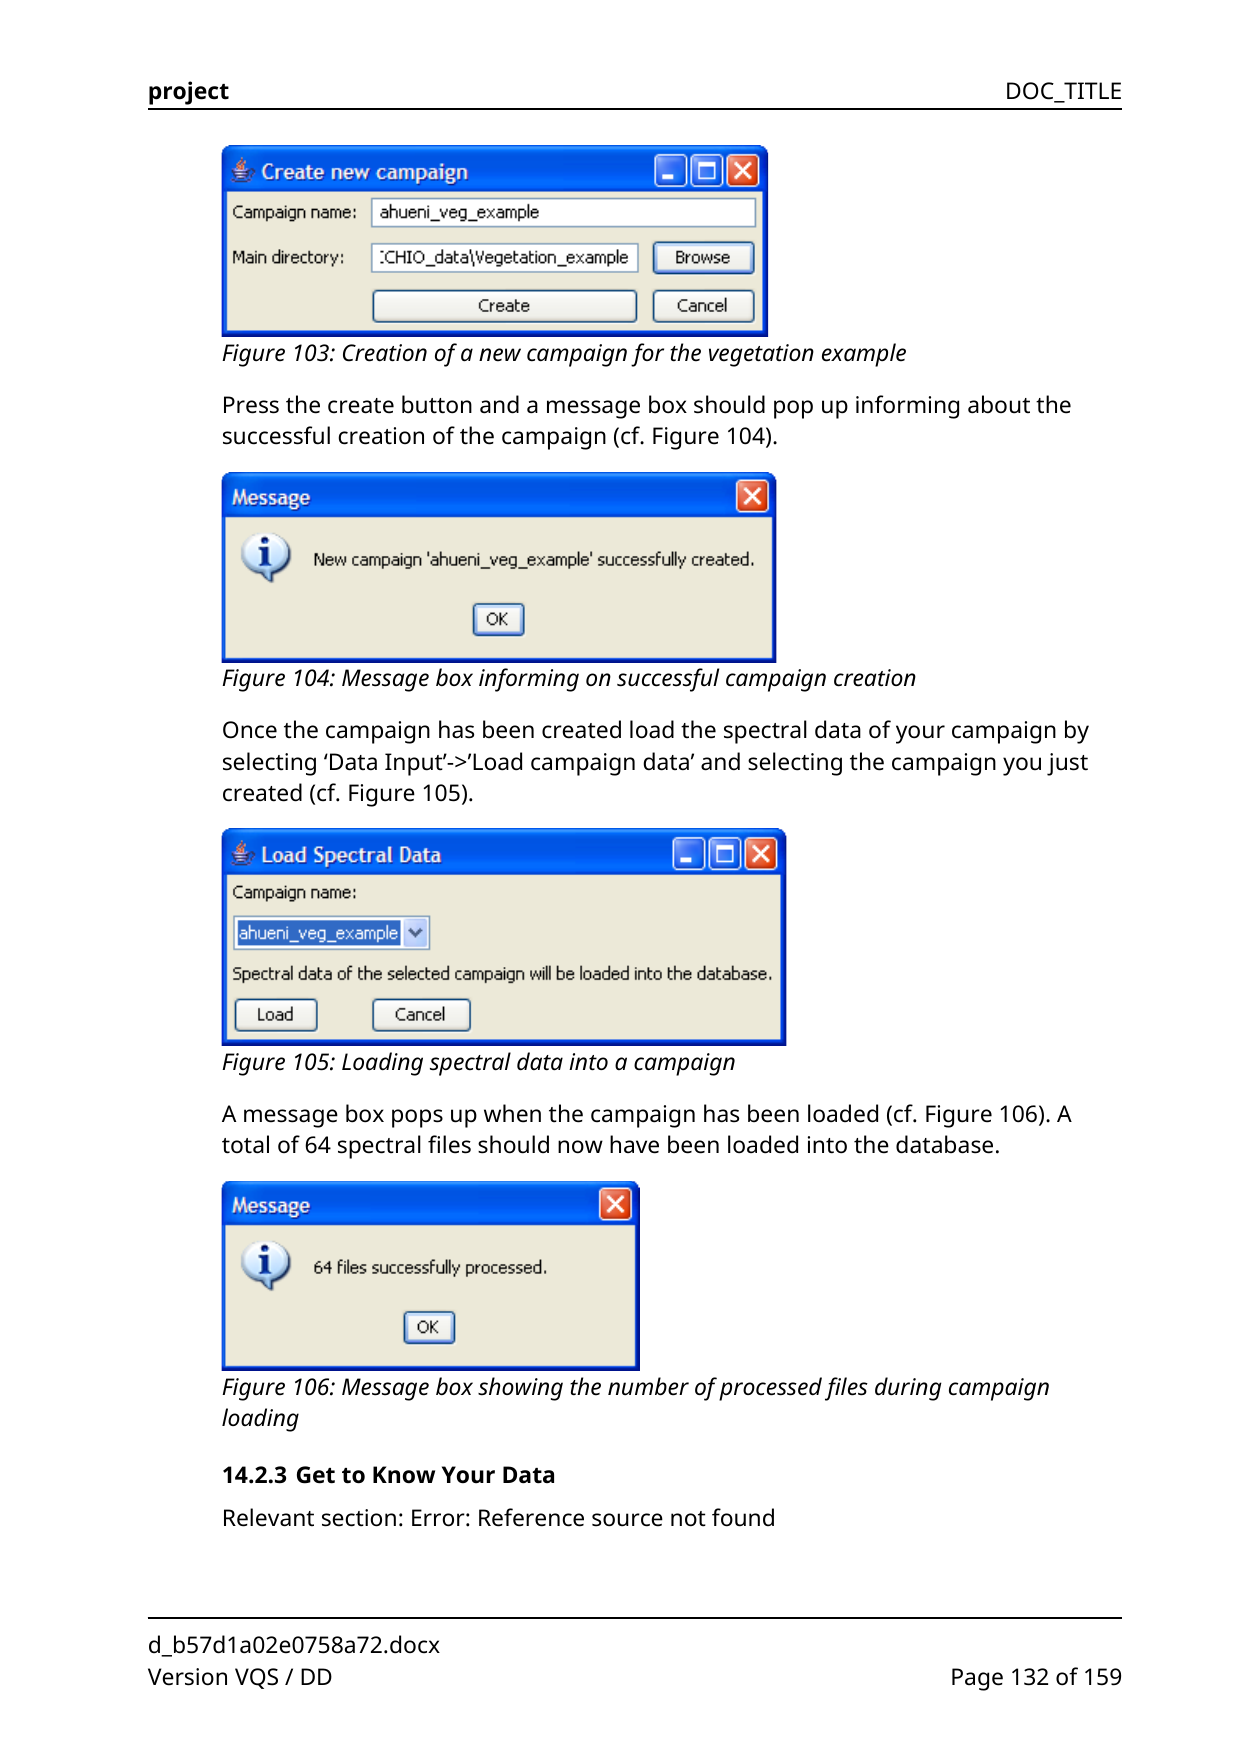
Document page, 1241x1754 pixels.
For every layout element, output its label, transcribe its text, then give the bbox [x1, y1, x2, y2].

picture [221, 1181, 640, 1371]
picture [221, 145, 769, 337]
subtitle Get to Know Your Data [222, 1458, 1122, 1490]
picture [221, 828, 787, 1046]
picture [221, 472, 777, 663]
